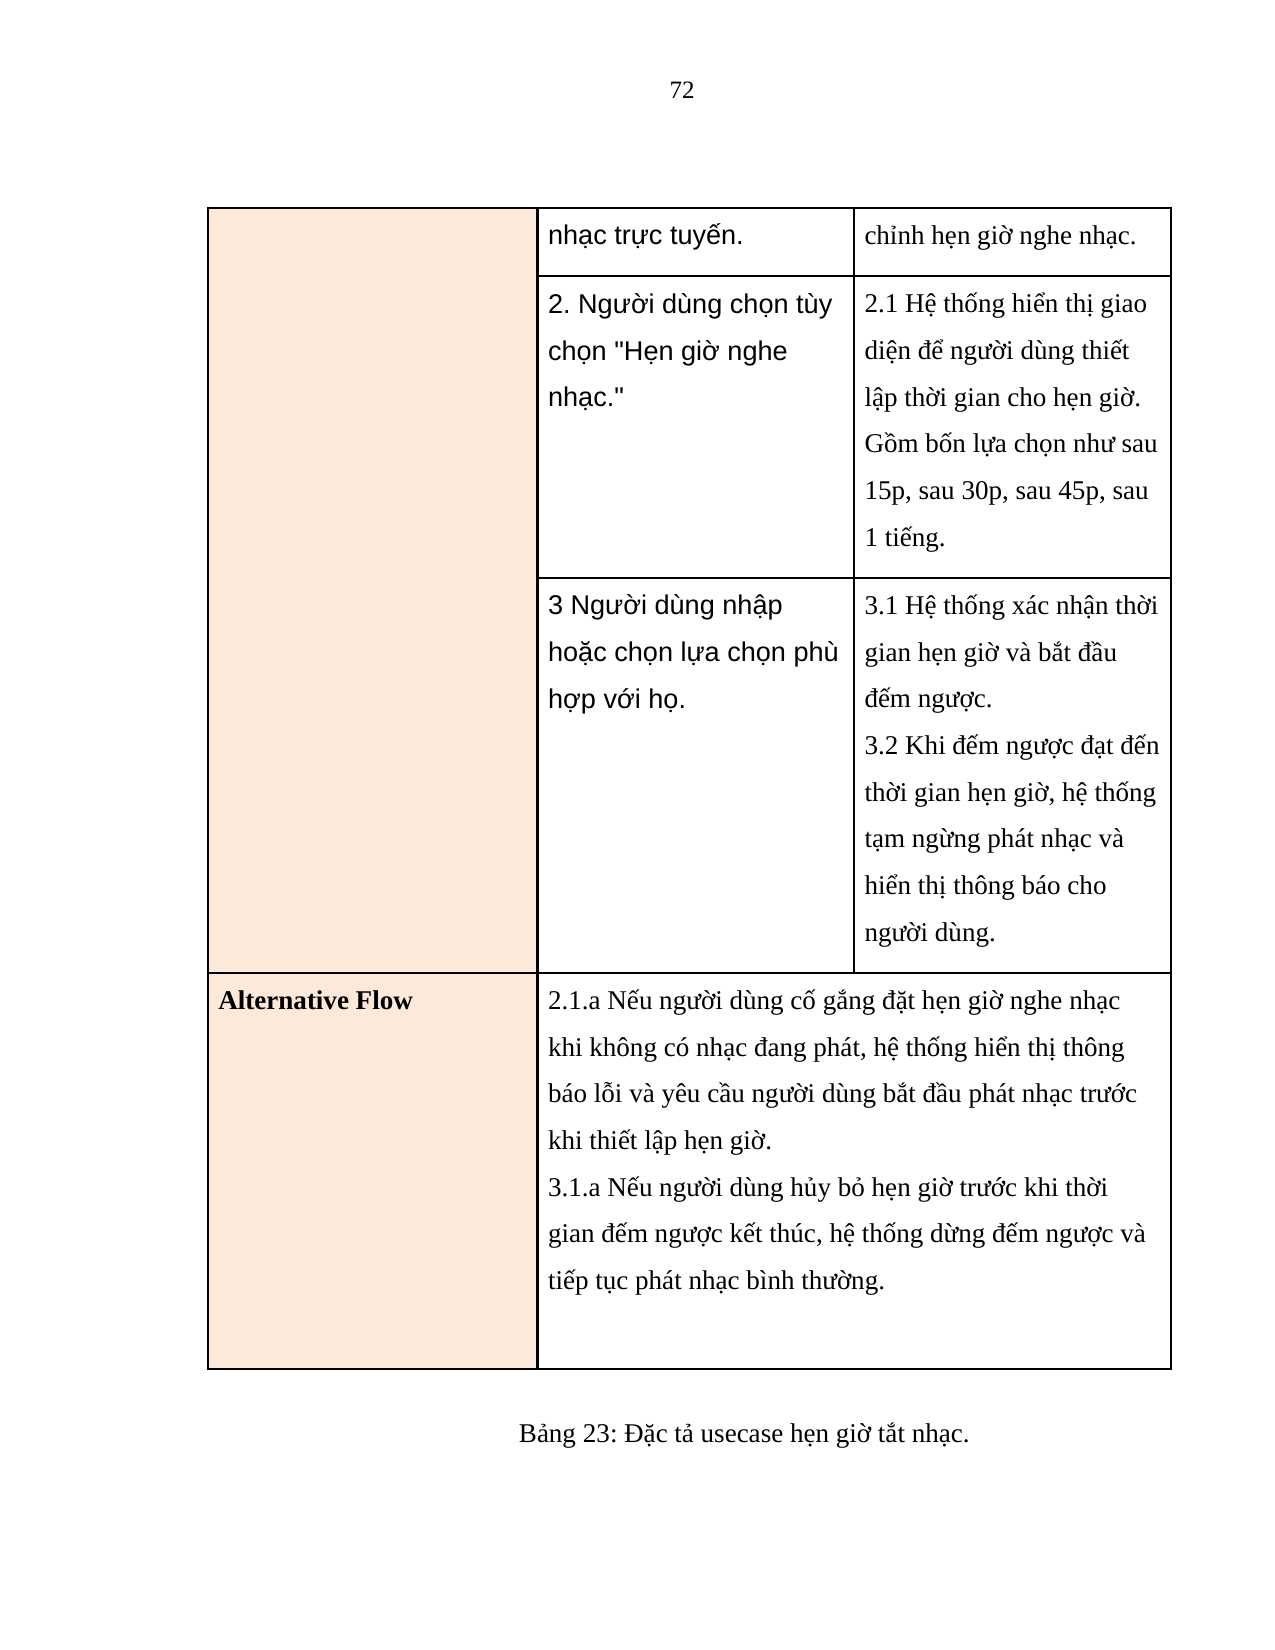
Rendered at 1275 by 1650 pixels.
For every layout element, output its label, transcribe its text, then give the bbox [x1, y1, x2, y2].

table_cell 3 Người dùng nhập hoặc chọn lựa chọn phù hợp với họ. [539, 579, 853, 972]
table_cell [855, 209, 1170, 275]
table_cell Alternative Flow [209, 974, 536, 1368]
table_cell 2.1 Hệ thống hiển thị giao diện để người dùng thiết lập thời gian cho hẹn giờ. Gồm bốn lựa chọn như sau 15p, sau 30p, sau 45p, sau 1 tiếng. [855, 277, 1170, 577]
table_cell 3.1 Hệ thống xác nhận thời gian hẹn giờ và bắt đầu đếm ngược. 3.2 Khi đếm ngược đạt đến thời gian hẹn giờ, hệ thống tạm ngừng phát nhạc và hiển thị thông báo cho người dùng. [855, 579, 1170, 972]
table_cell 2. Người dùng chọn tùy chọn "Hẹn giờ nghe nhạc." [539, 277, 853, 577]
table_cell 2.1.a Nếu người dùng cố gắng đặt hẹn giờ nghe nhạc khi không có nhạc đang phát, hệ thống hiển thị thông báo lỗi và yêu cầu người dùng bắt đầu phát nhạc trước khi thiết lập hẹn giờ. 3.1.a Nếu người dùng hủy bỏ hẹn giờ trước khi thời gian đếm ngược kết thúc, hệ thống dừng đếm ngược và tiếp tục phát nhạc bình thường. [539, 974, 1170, 1368]
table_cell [539, 209, 853, 275]
